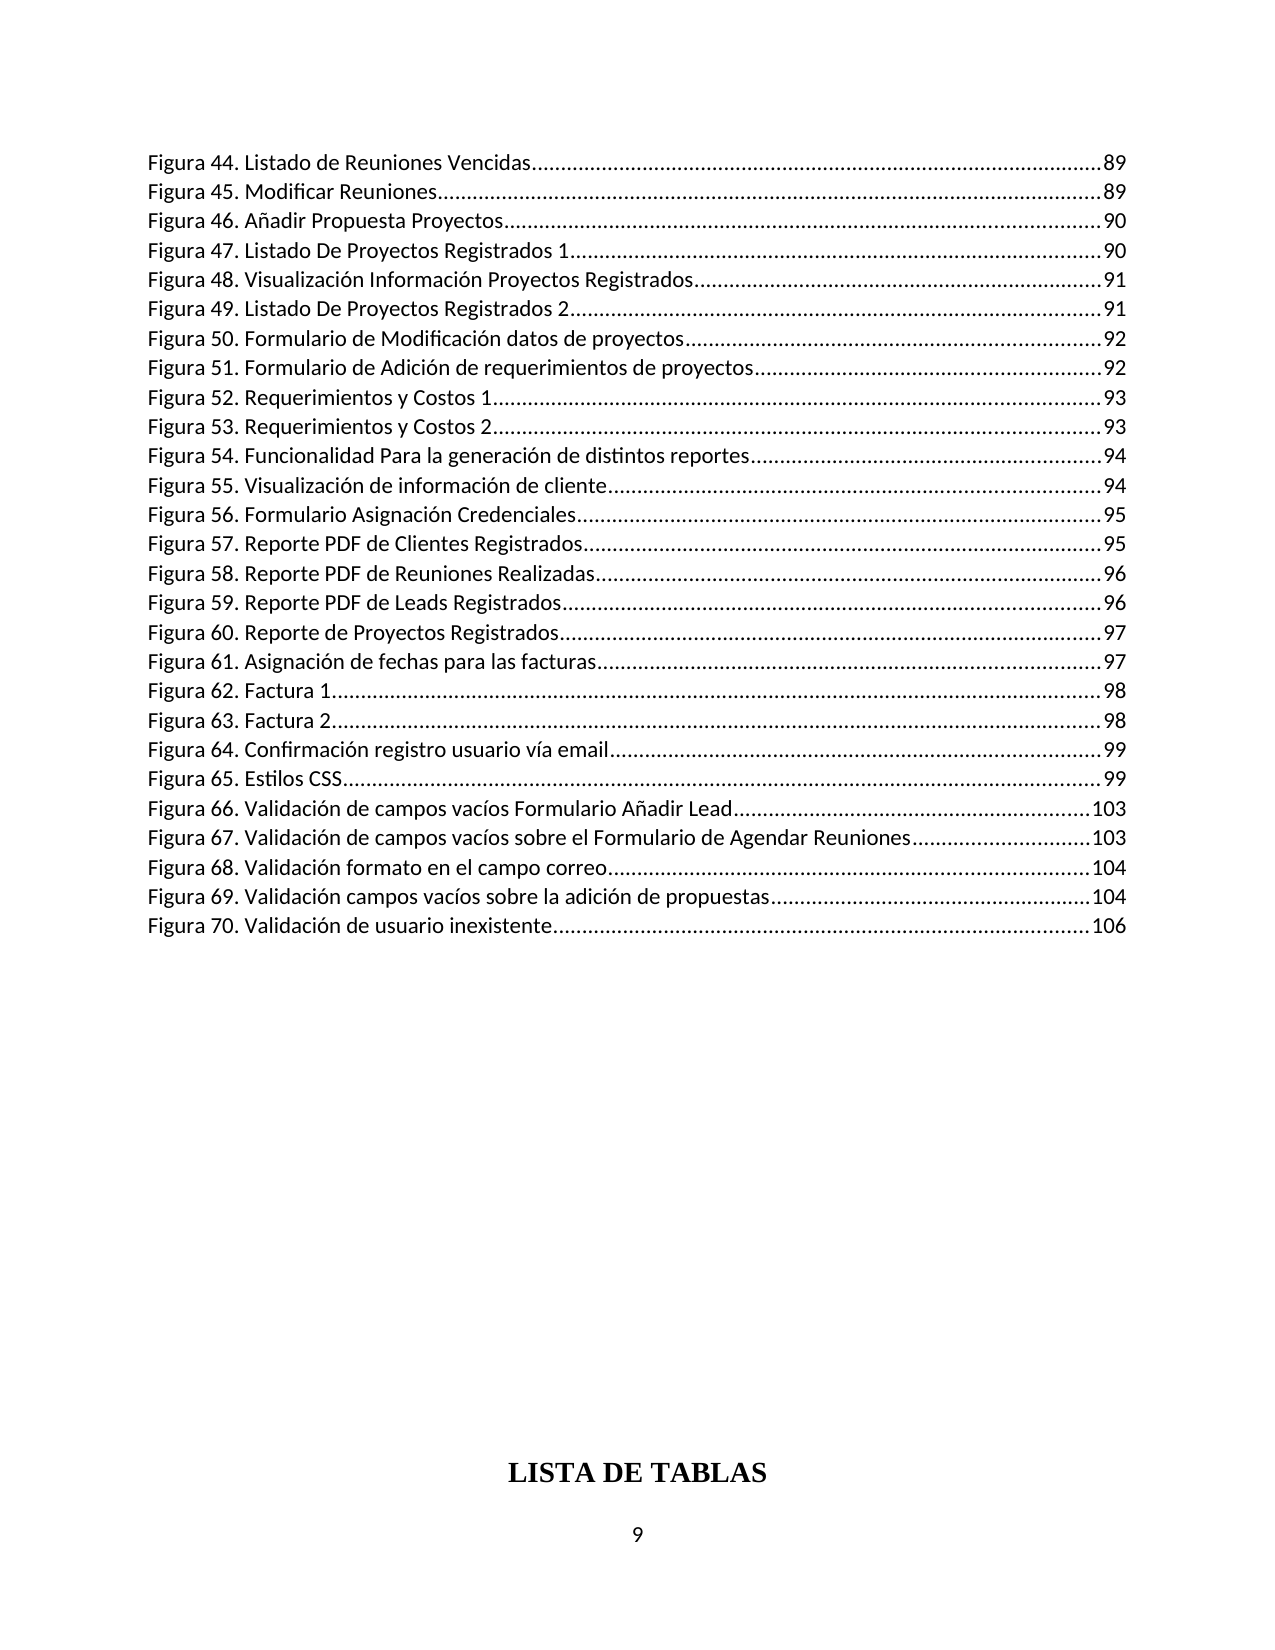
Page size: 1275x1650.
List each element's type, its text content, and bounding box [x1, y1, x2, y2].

text Figura 58. Reporte PDF de Reuniones Realizadas 96 [148, 559, 1127, 587]
text Figura 47. Listado De Proyectos Registrados 1 90 [148, 236, 1127, 264]
text Figura 46. Añadir Propuesta Proyectos 90 [148, 206, 1127, 234]
text Figura 62. Factura 1 98 [148, 676, 1127, 704]
text Figura 49. Listado De Proyectos Registrados 2 91 [148, 294, 1127, 323]
text Figura 55. Visualización de información de cliente 94 [148, 471, 1127, 499]
text Figura 51. Formulario de Adición de requerimientos de proyectos 92 [148, 353, 1127, 381]
text Figura 70. Validación de usuario inexistente 106 [148, 911, 1127, 939]
text Figura 44. Listado de Reuniones Vencidas 89 [148, 148, 1127, 176]
text Figura 59. Reporte PDF de Leads Registrados 96 [148, 588, 1127, 616]
text Figura 45. Modificar Reuniones 89 [148, 177, 1127, 205]
text Figura 53. Requerimientos y Costos 2 93 [148, 412, 1127, 440]
text Figura 50. Formulario de Modificación datos de proyectos 92 [148, 324, 1127, 352]
text Figura 68. Validación formato en el campo correo 104 [148, 853, 1127, 881]
text Figura 48. Visualización Información Proyectos Registrados 91 [148, 265, 1127, 293]
text Figura 67. Validación de campos vacíos sobre el Formulario de Agendar Reuniones 103 [148, 823, 1127, 851]
text Figura 54. Funcionalidad Para la generación de distintos reportes 94 [148, 441, 1127, 469]
text Figura 60. Reporte de Proyectos Registrados 97 [148, 618, 1127, 646]
text Figura 56. Formulario Asignación Credenciales 95 [148, 500, 1127, 528]
text Figura 66. Validación de campos vacíos Formulario Añadir Lead 103 [148, 794, 1127, 822]
text Figura 69. Validación campos vacíos sobre la adición de propuestas 104 [148, 882, 1127, 910]
text Figura 61. Asignación de fechas para las facturas 97 [148, 647, 1127, 675]
text Figura 64. Confirmación registro usuario vía email 99 [148, 735, 1127, 763]
text Figura 63. Factura 2 98 [148, 706, 1127, 734]
text Figura 52. Requerimientos y Costos 1 93 [148, 383, 1127, 411]
subtitle LISTA DE TABLAS [148, 1456, 1127, 1489]
text Figura 57. Reporte PDF de Clientes Registrados 95 [148, 529, 1127, 558]
text Figura 65. Estilos CSS 99 [148, 764, 1127, 793]
